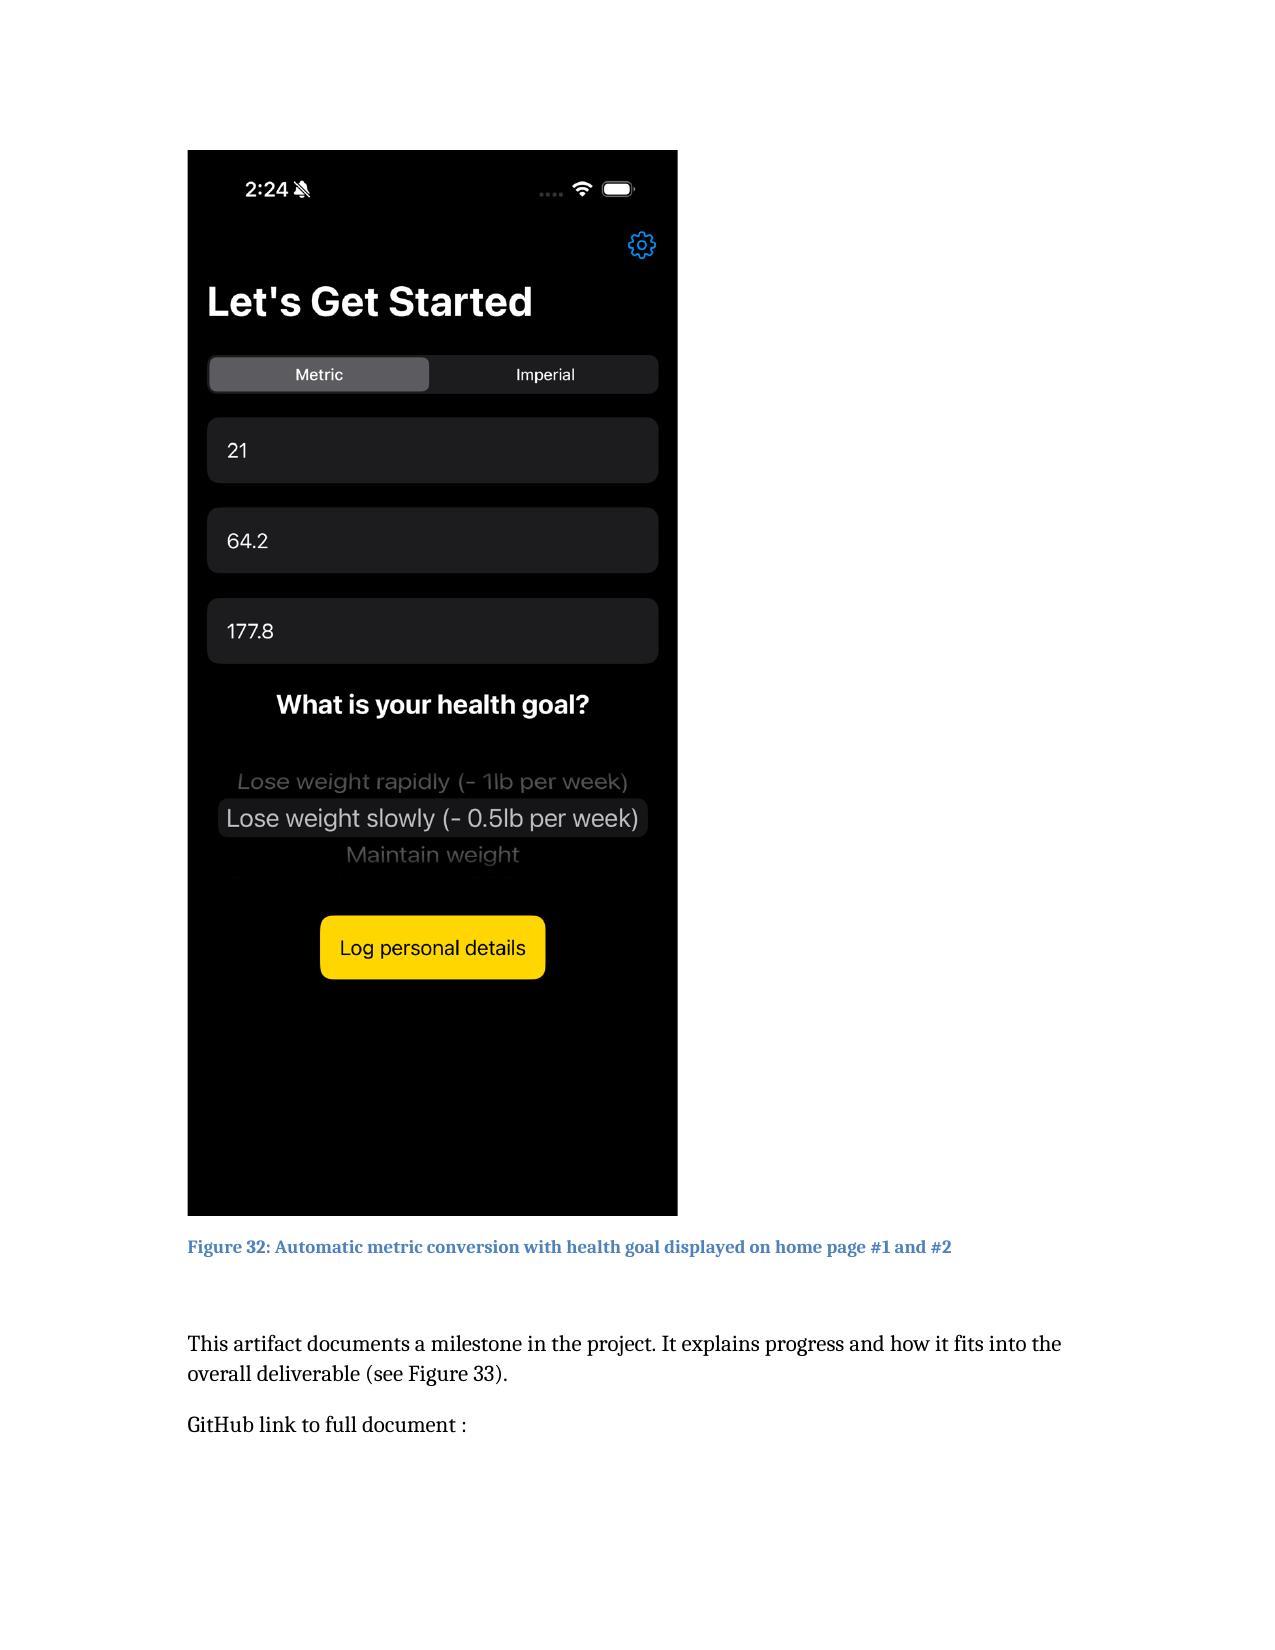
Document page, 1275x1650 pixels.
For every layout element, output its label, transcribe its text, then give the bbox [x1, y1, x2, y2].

text Figure 32: Automatic metric conversion with health goal displayed on home page #1 and #2 [187, 1237, 1087, 1258]
text This artifact documents a milestone in the project. It explains progress and how it fits into the overall deliverable (see Figure 33). [187, 1330, 1087, 1387]
picture [187, 150, 678, 1216]
text GitHub link to full document : [187, 1412, 1087, 1438]
